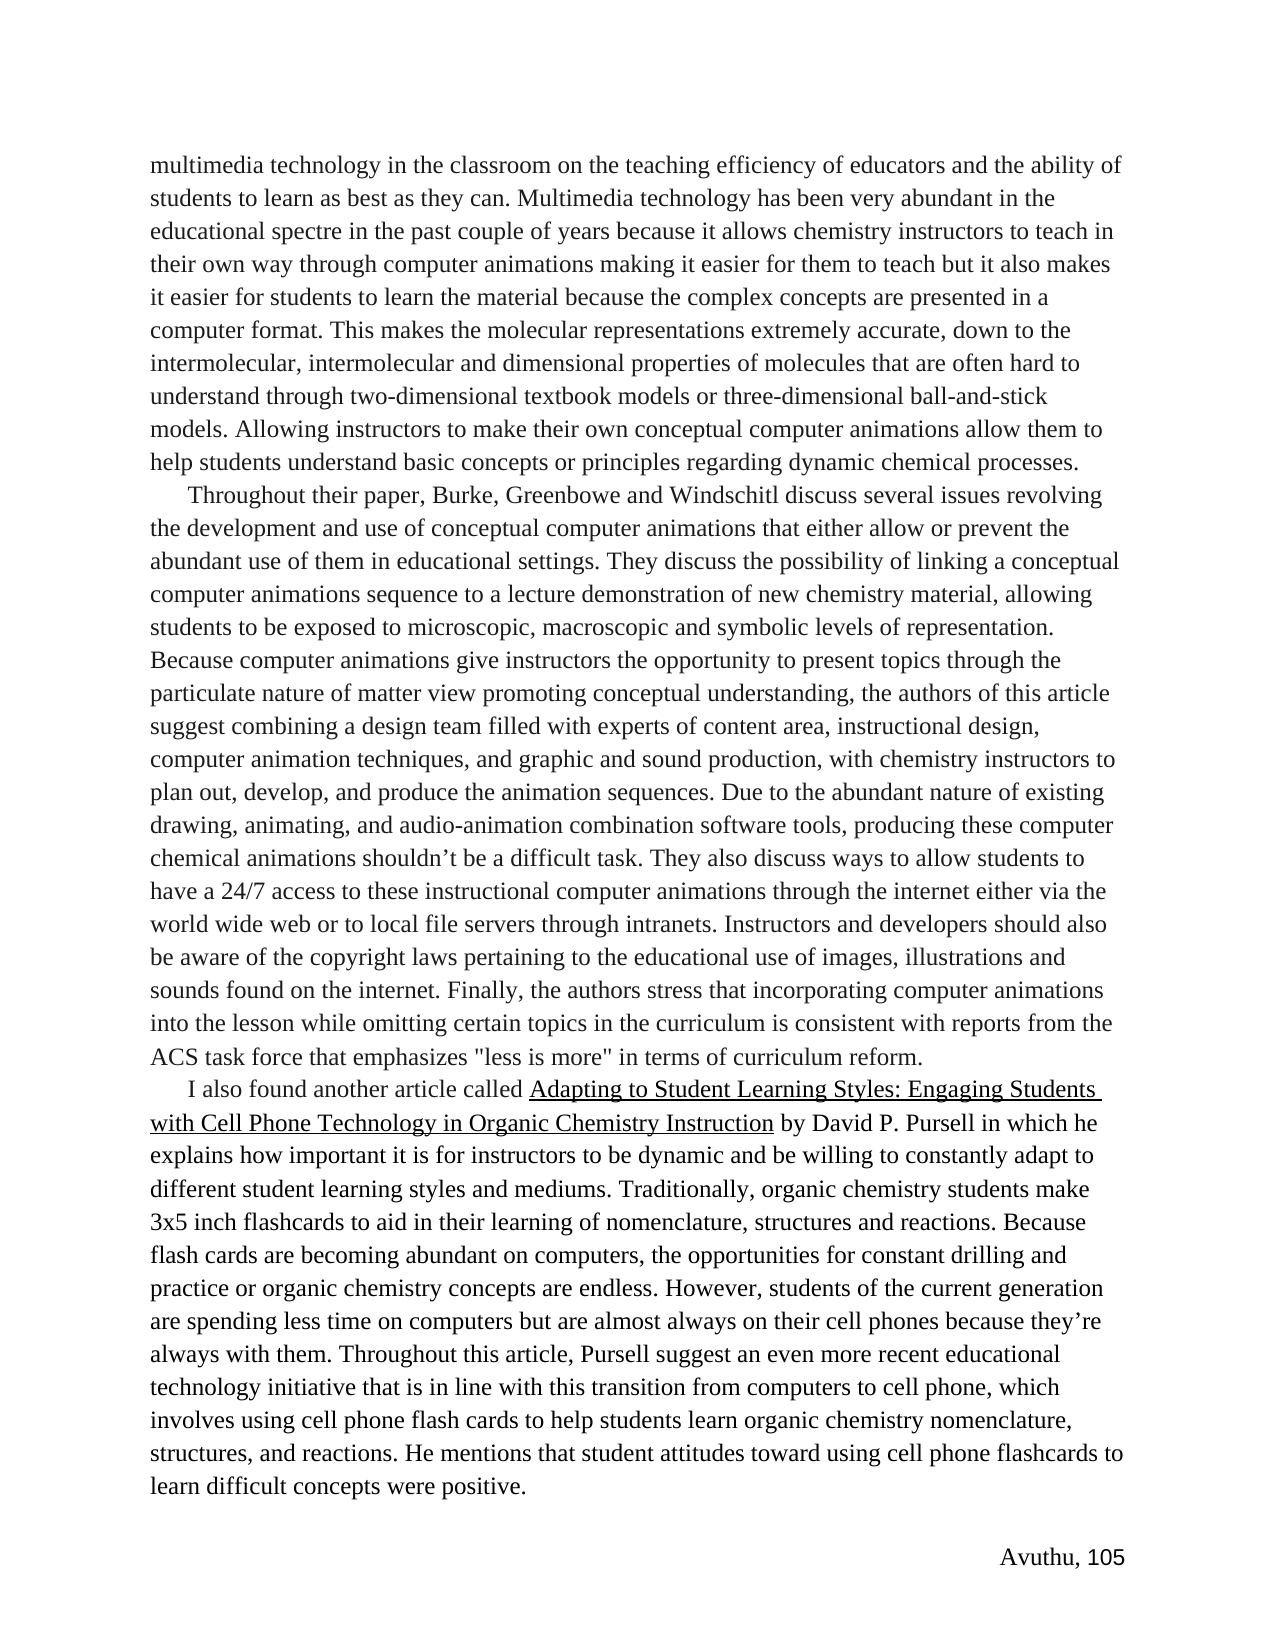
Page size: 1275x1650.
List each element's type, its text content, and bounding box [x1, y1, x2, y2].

text Throughout their paper, Burke, Greenbowe and Windschitl discuss several issues revolving the development and use of conceptual computer animations that either allow or prevent the abundant use of them in educational settings. They discuss the possibility of linking a conceptual computer animations sequence to a lecture demonstration of new chemistry material, allowing students to be exposed to microscopic, macroscopic and symbolic levels of representation. Because computer animations give instructors the opportunity to present topics through the particulate nature of matter view promoting conceptual understanding, the authors of this article suggest combining a design team filled with experts of content area, instructional design, computer animation techniques, and graphic and sound production, with chemistry instructors to plan out, develop, and produce the animation sequences. Due to the abundant nature of existing drawing, animating, and audio-animation combination software tools, producing these computer chemical animations shouldn’t be a difficult task. They also discuss ways to allow students to have a 24/7 access to these instructional computer animations through the internet either via the world wide web or to local file servers through intranets. Instructors and developers should also be aware of the copyright laws pertaining to the educational use of images, illustrations and sounds found on the internet. Finally, the authors stress that incorporating computer animations into the lesson while omitting certain topics in the curriculum is consistent with reports from the ACS task force that emphasizes "less is more" in terms of curriculum reform. [150, 480, 1125, 1070]
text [150, 150, 1125, 476]
text I also found another article called Adapting to Student Learning Styles: Engaging Students with Cell Phone Technology in Organic Chemistry Instruction by David P. Pursell in which he explains how important it is for instructors to be dynamic and be willing to constantly adapt to different student learning styles and mediums. Traditionally, organic chemistry students make 3x5 inch flashcards to aid in their learning of nomenclature, structures and reactions. Because flash cards are becoming abundant on computers, the opportunities for constant drilling and practice or organic chemistry concepts are endless. However, students of the current generation are spending less time on computers but are almost always on their cell phones because they’re always with them. Throughout this article, Pursell suggest an even more recent educational technology initiative that is in line with this transition from computers to cell phone, which involves using cell phone flash cards to help students learn organic chemistry nomenclature, structures, and reactions. He mentions that student attitudes toward using cell phone flashcards to learn difficult concepts were positive. [150, 1074, 1125, 1499]
